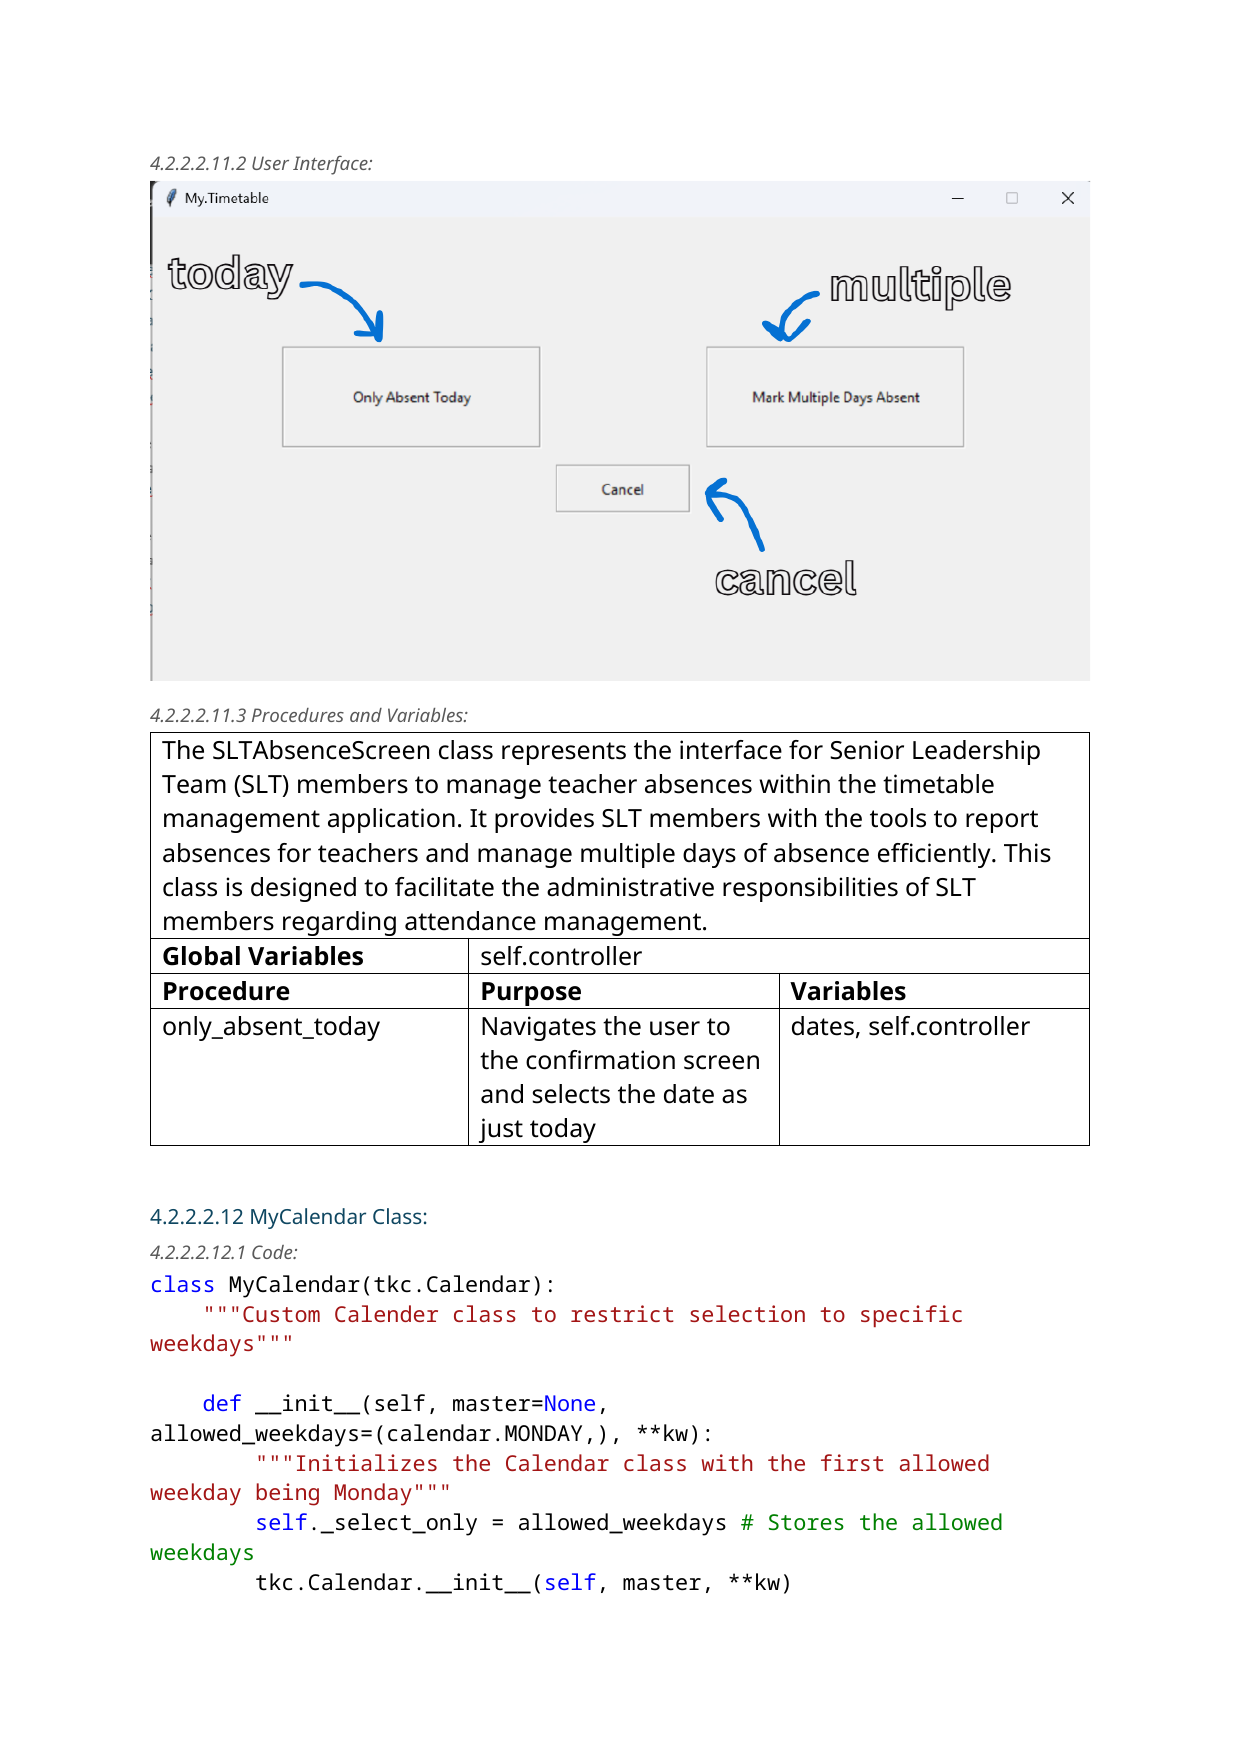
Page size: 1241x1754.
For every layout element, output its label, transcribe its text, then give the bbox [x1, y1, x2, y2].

text def __init__(self, master=None, allowed_weekdays=(calendar.MONDAY,), **kw): [150, 1388, 1090, 1447]
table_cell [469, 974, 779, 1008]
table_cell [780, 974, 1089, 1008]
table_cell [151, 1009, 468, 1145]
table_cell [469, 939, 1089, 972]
text """Custom Calender class to restrict selection to specific weekdays""" [150, 1298, 1090, 1358]
text self._select_only = allowed_weekdays # Stores the allowed weekdays [150, 1507, 1090, 1567]
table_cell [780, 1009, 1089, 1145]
text tkc.Calendar.__init__(self, master, **kw) [150, 1567, 1090, 1596]
subtitle 4.2.2.2.12 MyCalendar Class: [150, 1202, 1090, 1231]
text """Initializes the Calendar class with the first allowed weekday being Monday""" [150, 1447, 1090, 1507]
text class MyCalendar(tkc.Calendar): [150, 1269, 1090, 1298]
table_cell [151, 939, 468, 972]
subtitle 4.2.2.2.11.2 User Interface: [150, 150, 1090, 176]
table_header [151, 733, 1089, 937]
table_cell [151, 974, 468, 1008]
subtitle 4.2.2.2.12.1 Code: [150, 1239, 1090, 1265]
subtitle 4.2.2.2.11.3 Procedures and Variables: [150, 702, 1090, 728]
picture [150, 179, 1091, 681]
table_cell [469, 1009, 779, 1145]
